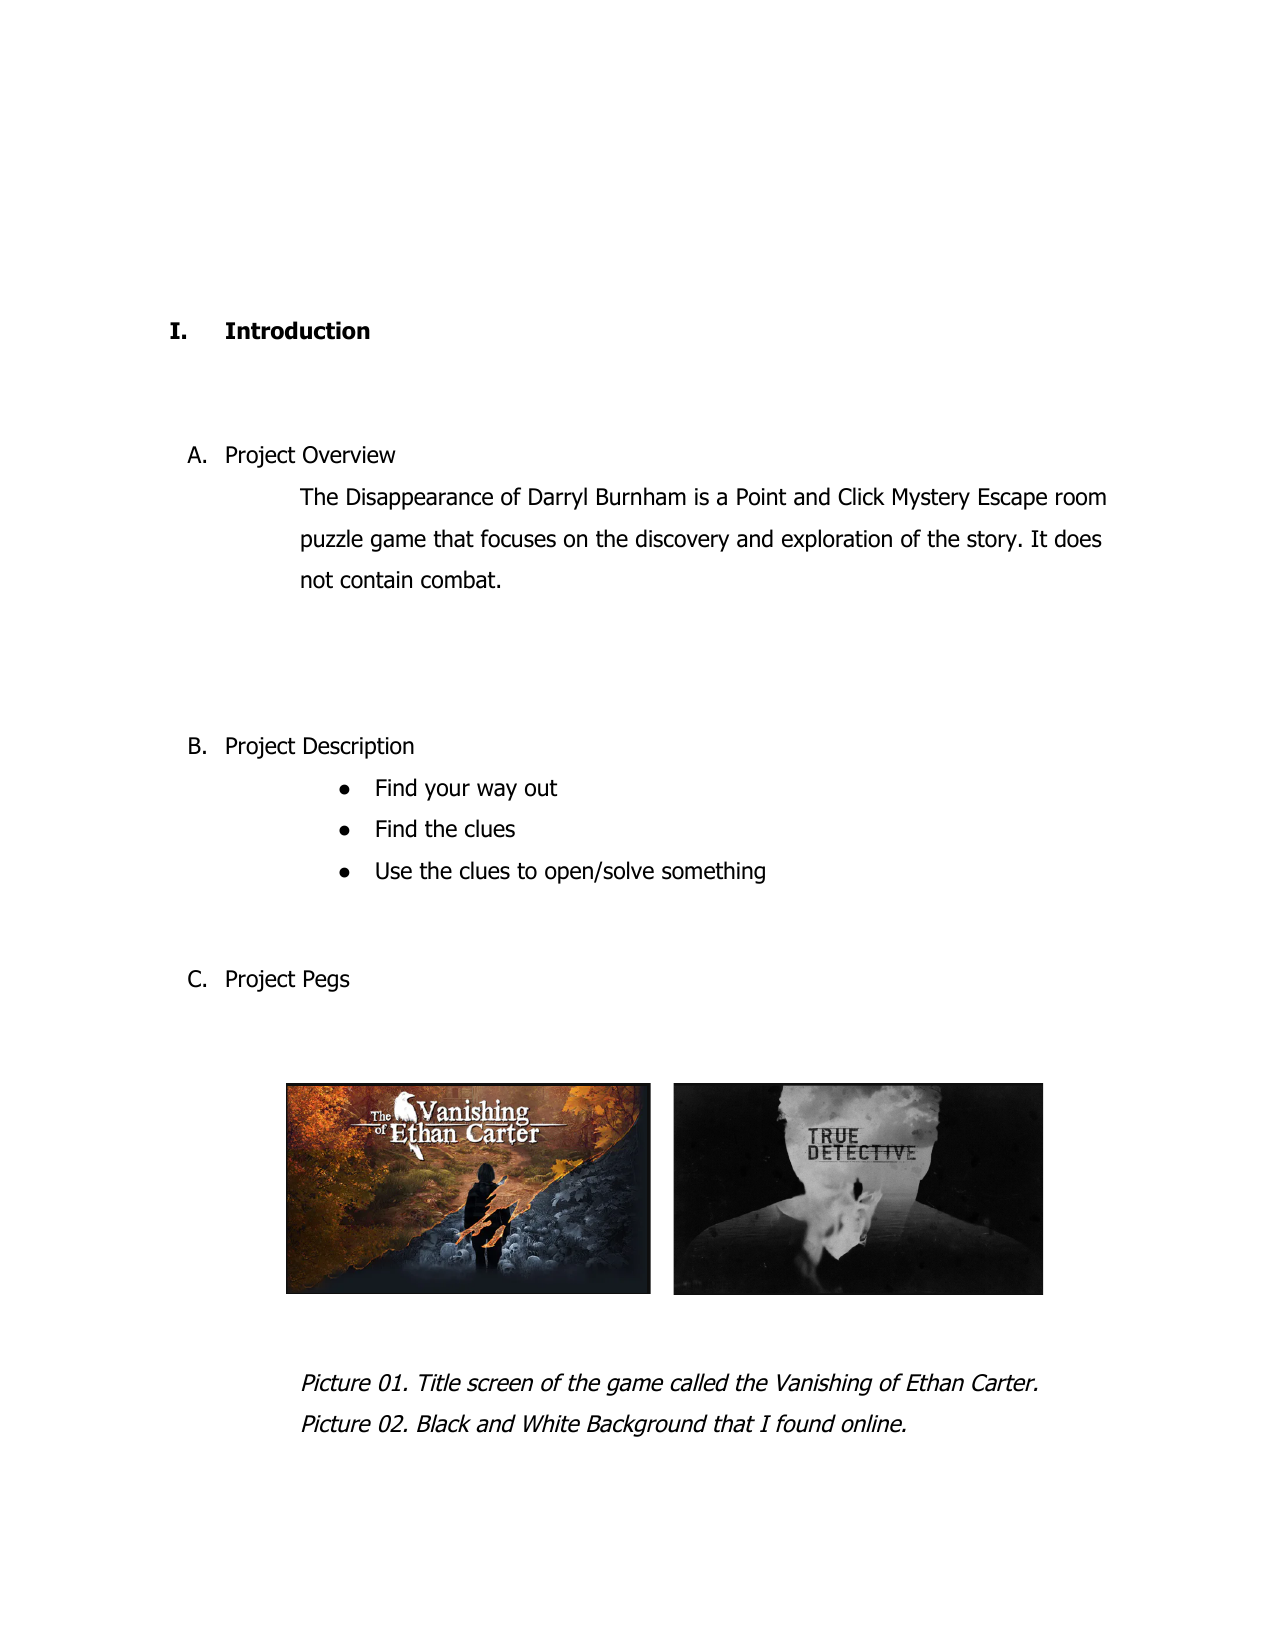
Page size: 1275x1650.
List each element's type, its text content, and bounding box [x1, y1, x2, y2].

text Picture 01. Title screen of the game called the Vanishing of Ethan Carter. [300, 1368, 1125, 1396]
text The Disappearance of Darryl Burnham is a Point and Click Mystery Escape room puzzle game that focuses on the discovery and exploration of the story. It does not contain combat. [300, 482, 1125, 593]
list Find your way out [337, 773, 1125, 801]
text Picture 02. Black and White Background that I found online. [300, 1410, 1125, 1437]
list Project Overview [187, 441, 1125, 469]
list Introduction [187, 316, 1125, 344]
list Project Description [187, 732, 1125, 759]
picture [286, 1083, 651, 1294]
list Project Pegs [187, 965, 1125, 992]
list Find the clues [337, 815, 1125, 843]
list Use the clues to open/solve something [337, 857, 1125, 884]
picture [673, 1083, 1044, 1295]
